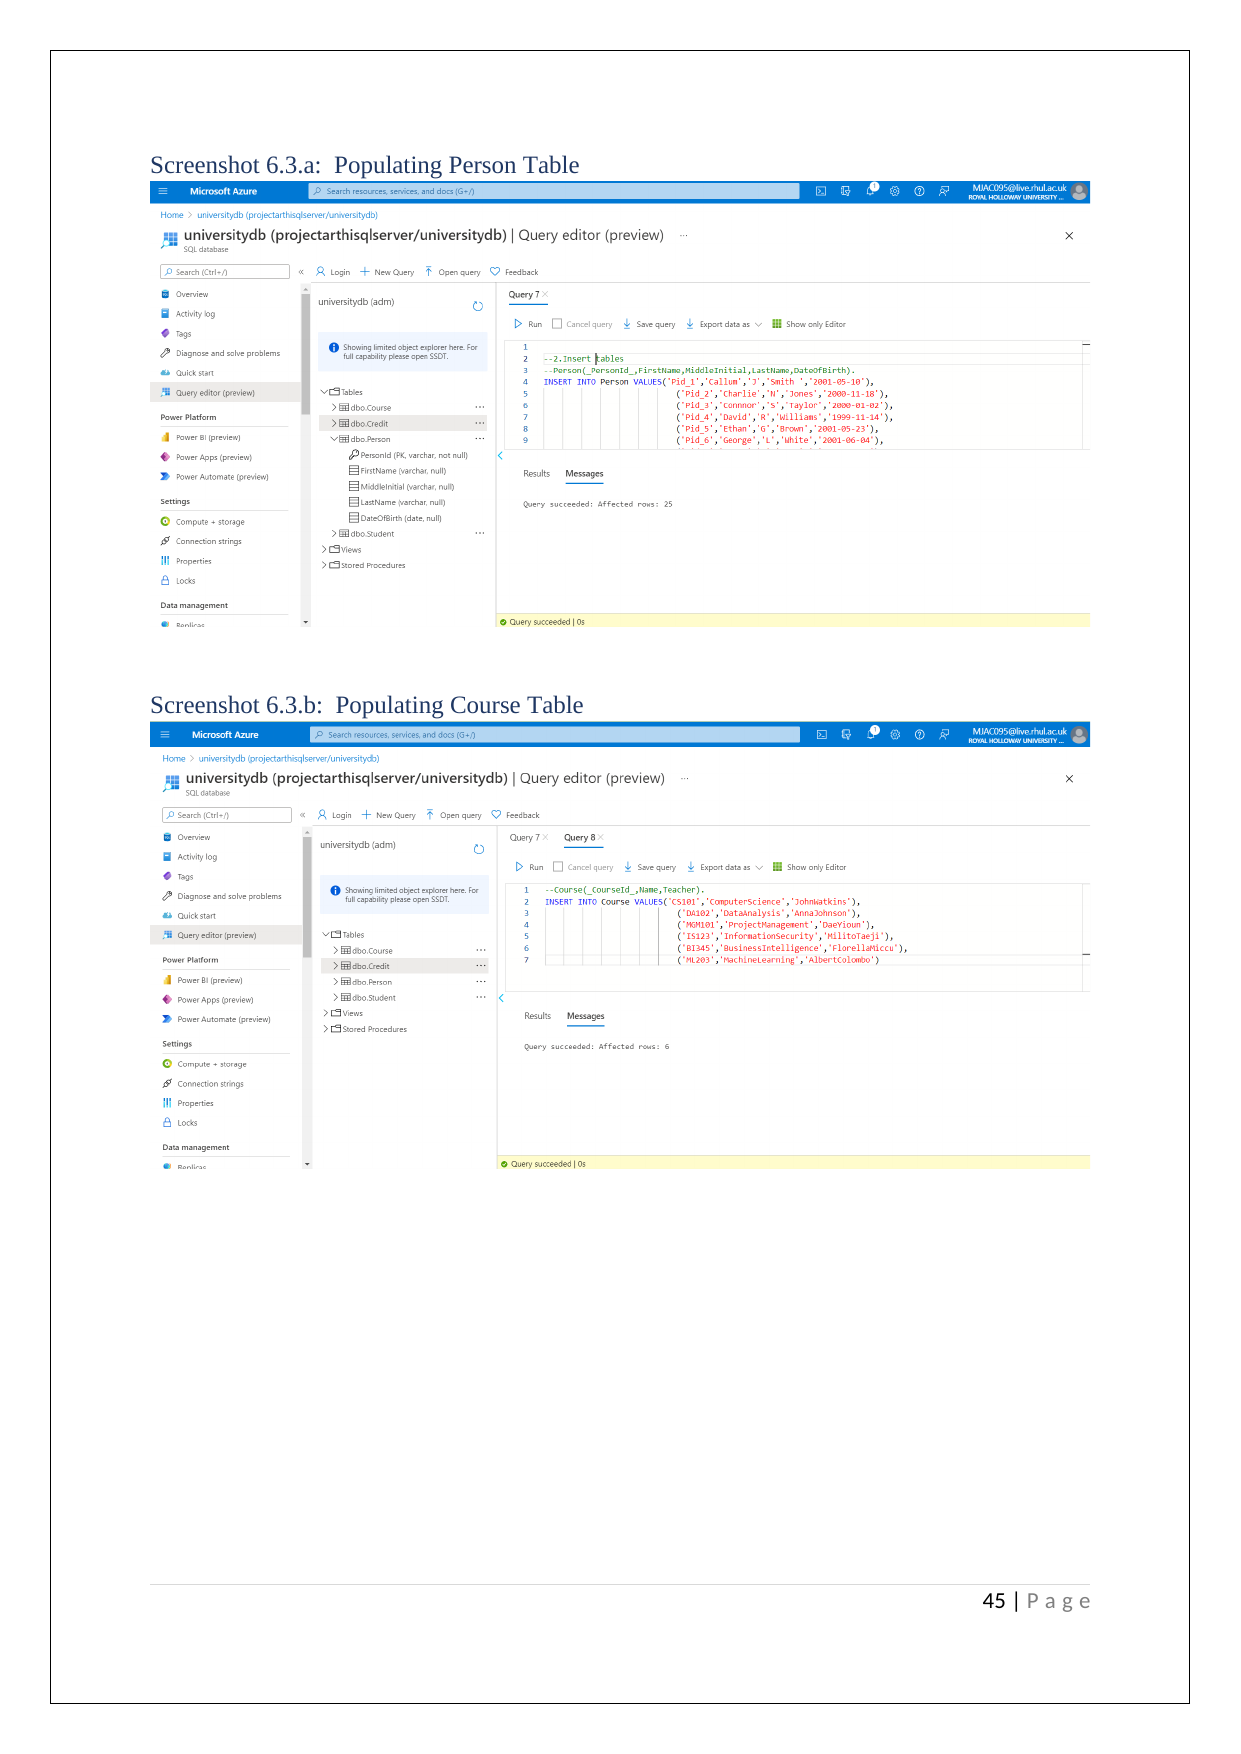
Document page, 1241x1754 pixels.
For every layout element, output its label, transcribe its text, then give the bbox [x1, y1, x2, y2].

picture [150, 721, 1091, 1169]
subtitle Screenshot 6.3.a: Populating Person Table [150, 150, 1090, 179]
subtitle Screenshot 6.3.b: Populating Course Table [150, 691, 1090, 719]
picture [150, 181, 1091, 627]
